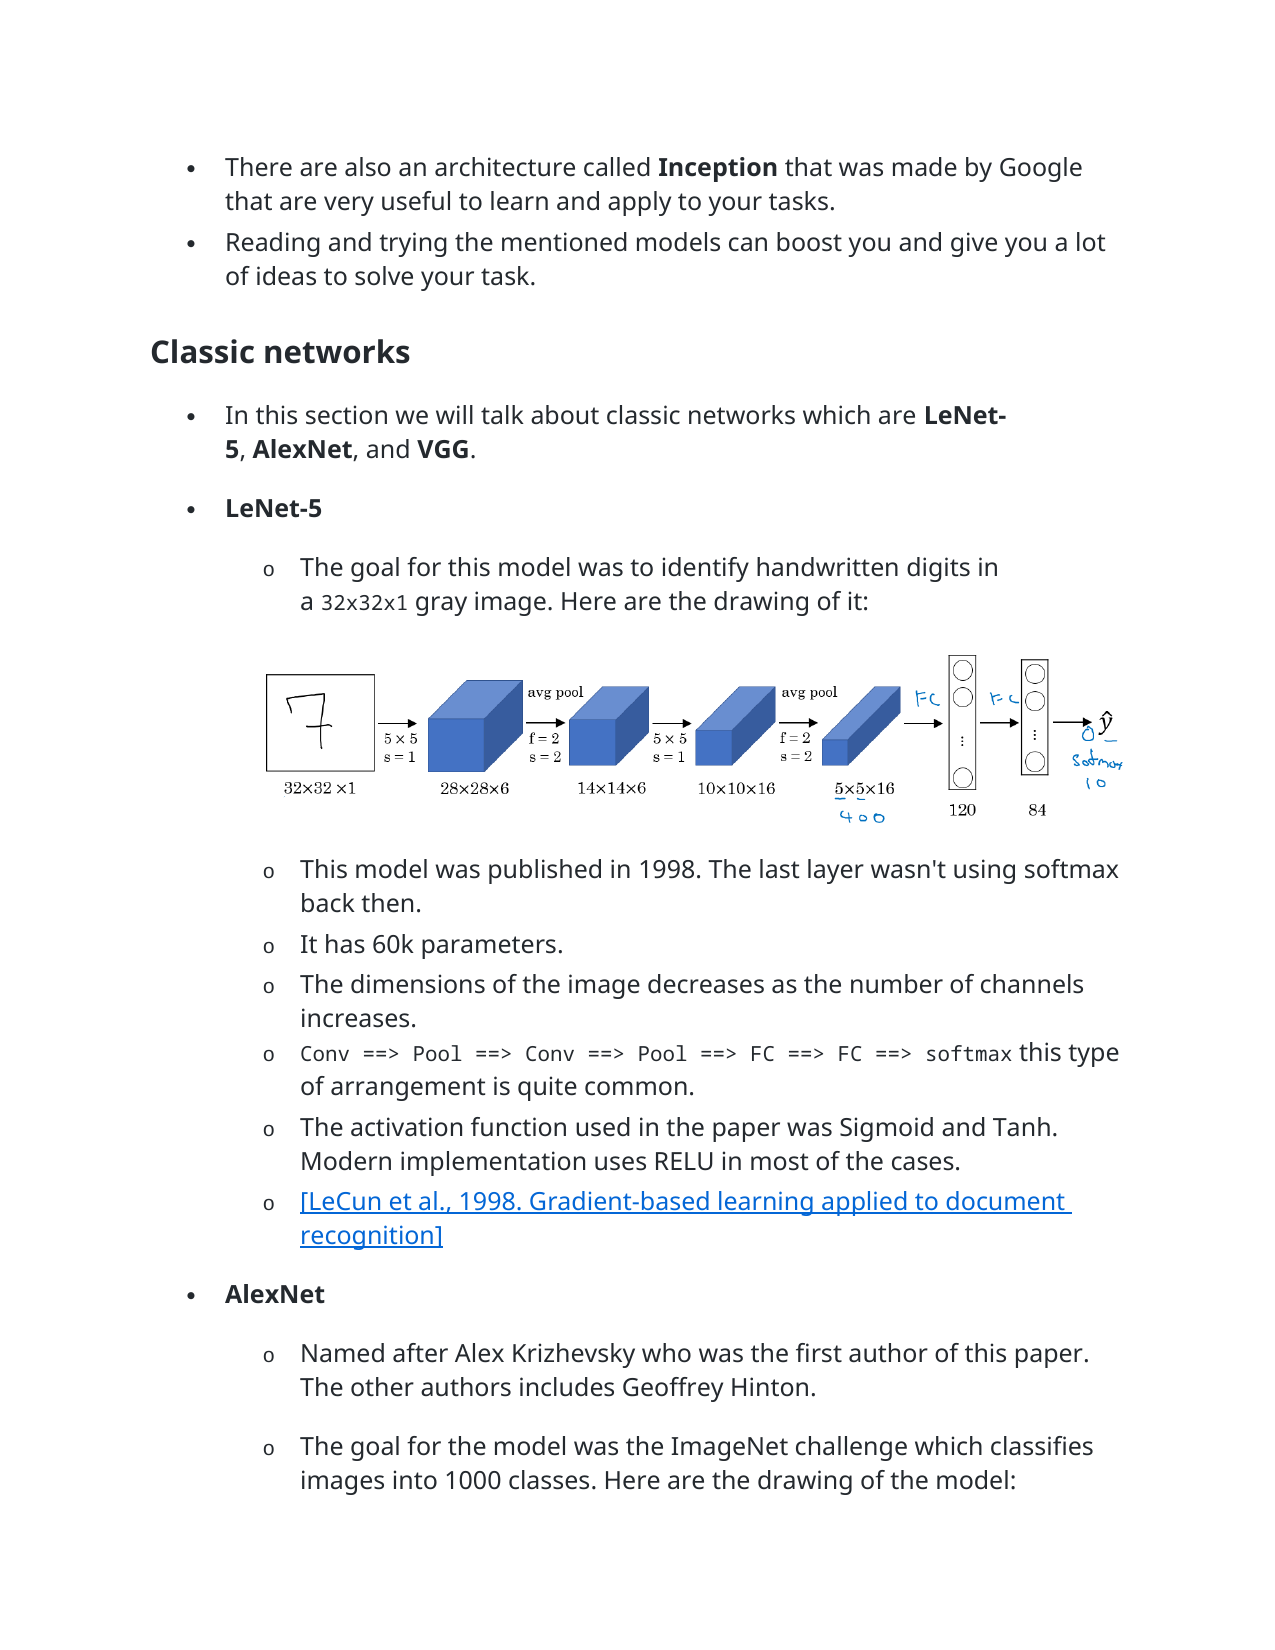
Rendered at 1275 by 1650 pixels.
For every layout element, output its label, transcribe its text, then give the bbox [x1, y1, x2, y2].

list Conv ==> Pool ==> Conv ==> Pool ==> FC ==> FC ==> softmax this type of arrangement is quite common. [262, 1035, 1125, 1103]
picture [262, 647, 1124, 823]
list AlexNet [187, 1277, 1125, 1311]
list The goal for this model was to identify handwritten digits in a 32x32x1 gray image. Here are the drawing of it: [262, 550, 1125, 618]
list The goal for the model was the ImageNet challenge which classifies images into 1000 classes. Here are the drawing of the model: [262, 1429, 1125, 1497]
list There are also an architecture called Inception that was made by Google that are very useful to learn and apply to your tasks. [187, 150, 1125, 218]
list The dimensions of the image decreases as the number of channels increases. [262, 967, 1125, 1035]
list LeNet-5 [187, 491, 1125, 525]
list [LeCun et al., 1998. Gradient-based learning applied to document recognition] [262, 1183, 1125, 1252]
list Reading and trying the mentioned models can boost you and give you a lot of ideas to solve your task. [187, 224, 1125, 292]
text Classic networks [150, 330, 1125, 373]
list Named after Alex Krizhevsky who was the first author of this paper. The other authors includes Geoffrey Hinton. [262, 1336, 1125, 1404]
list It has 60k parameters. [262, 926, 1125, 960]
list In this section we will talk about classic networks which are LeNet-5, AlexNet, and VGG. [187, 398, 1125, 466]
list The activation function used in the paper was Sigmoid and Tanh. Modern implementation uses RELU in most of the cases. [262, 1109, 1125, 1177]
list This model was published in 1998. The last layer wasn't using softmax back then. [262, 852, 1125, 920]
